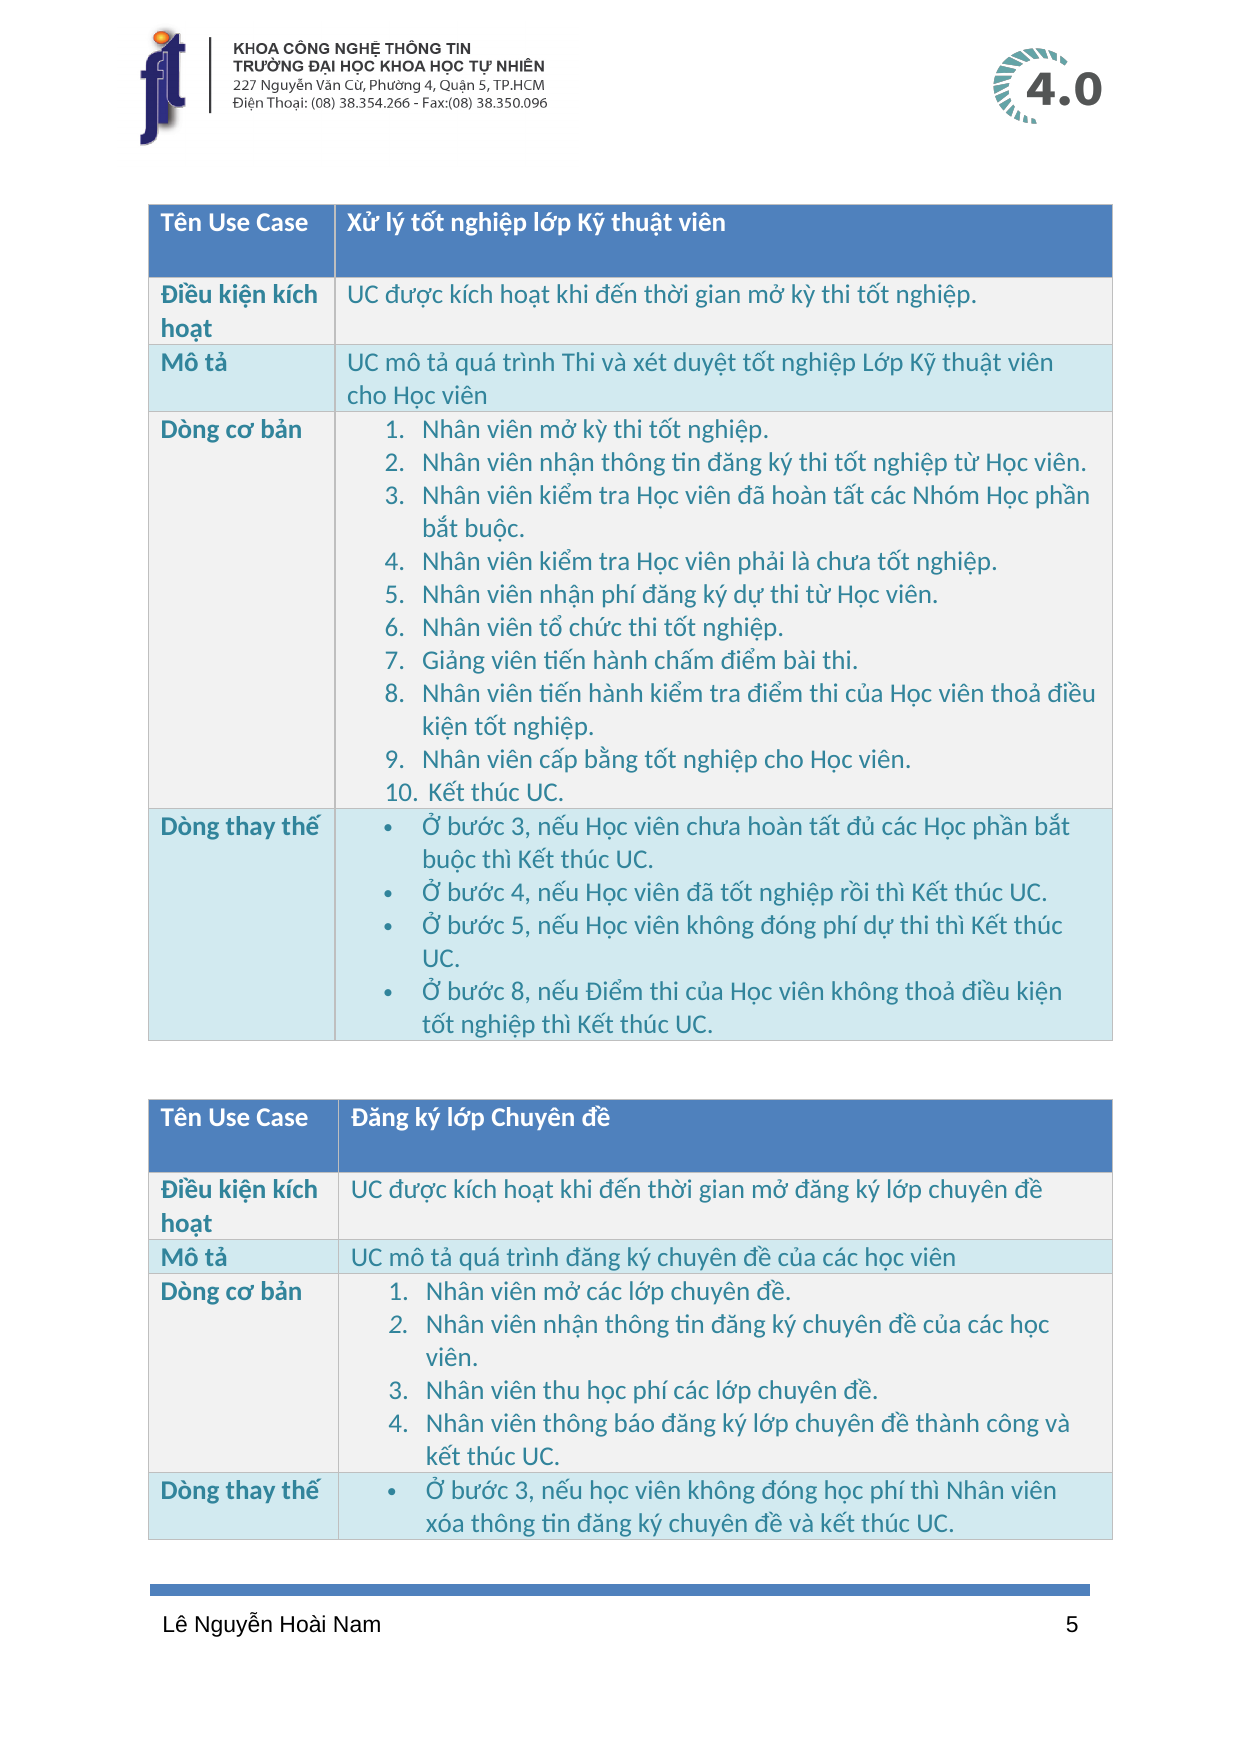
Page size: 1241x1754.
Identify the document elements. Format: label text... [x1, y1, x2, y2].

picture [985, 41, 1108, 127]
table_header Đăng ký lớp Chuyên đề [339, 1100, 1112, 1172]
table_cell Ở bước 3, nếu Học viên chưa hoàn tất đủ các Học phần bắt buộc thì Kết thúc UC. Ở bước 4, nếu Học viên đã tốt nghiệp rồi thì Kết thúc UC. Ở bước 5, nếu Học viên không đóng phí dự thi thì Kết thúc UC. Ở bước 8, nếu Điểm thi của Học viên không thoả điều kiện tốt nghiệp thì Kết thúc UC. [336, 809, 1112, 1040]
table_header Tên Use Case [149, 205, 334, 277]
table_cell Điều kiện kích hoạt [149, 1173, 338, 1239]
table_cell Dòng cơ bản [149, 1274, 338, 1472]
table_cell UC mô tả quá trình Thi và xét duyệt tốt nghiệp Lớp Kỹ thuật viên cho Học viên [336, 345, 1112, 411]
table_cell Nhân viên mở các lớp chuyên đề. Nhân viên nhận thông tin đăng ký chuyên đề của các học viên. Nhân viên thu học phí các lớp chuyên đề. Nhân viên thông báo đăng ký lớp chuyên đề thành công và kết thúc UC. [339, 1274, 1112, 1472]
table_cell Nhân viên mở kỳ thi tốt nghiệp. Nhân viên nhận thông tin đăng ký thi tốt nghiệp từ Học viên. Nhân viên kiểm tra Học viên đã hoàn tất các Nhóm Học phần bắt buộc. Nhân viên kiểm tra Học viên phải là chưa tốt nghiệp. Nhân viên nhận phí đăng ký dự thi từ Học viên. Nhân viên tổ chức thi tốt nghiệp. Giảng viên tiến hành chấm điểm bài thi. Nhân viên tiến hành kiểm tra điểm thi của Học viên thoả điều kiện tốt nghiệp. Nhân viên cấp bằng tốt nghiệp cho Học viên. Kết thúc UC. [336, 412, 1112, 808]
table_cell UC được kích hoạt khi đến thời gian mở đăng ký lớp chuyên đề [339, 1173, 1112, 1239]
picture [117, 21, 580, 167]
table_cell Ở bước 3, nếu học viên không đóng học phí thì Nhân viên xóa thông tin đăng ký chuyên đề và kết thúc UC. [339, 1473, 1112, 1539]
table_cell Dòng thay thế [149, 809, 334, 1040]
table_cell Mô tả [149, 345, 334, 411]
table_cell UC mô tả quá trình đăng ký chuyên đề của các học viên [339, 1240, 1112, 1273]
table_cell Mô tả [149, 1240, 338, 1273]
table_header Xử lý tốt nghiệp lớp Kỹ thuật viên [336, 205, 1112, 277]
table_header Tên Use Case [149, 1100, 338, 1172]
table_cell Điều kiện kích hoạt [149, 278, 334, 344]
table_cell Dòng thay thế [149, 1473, 338, 1539]
table_cell Dòng cơ bản [149, 412, 334, 808]
table_cell UC được kích hoạt khi đến thời gian mở kỳ thi tốt nghiệp. [336, 278, 1112, 344]
